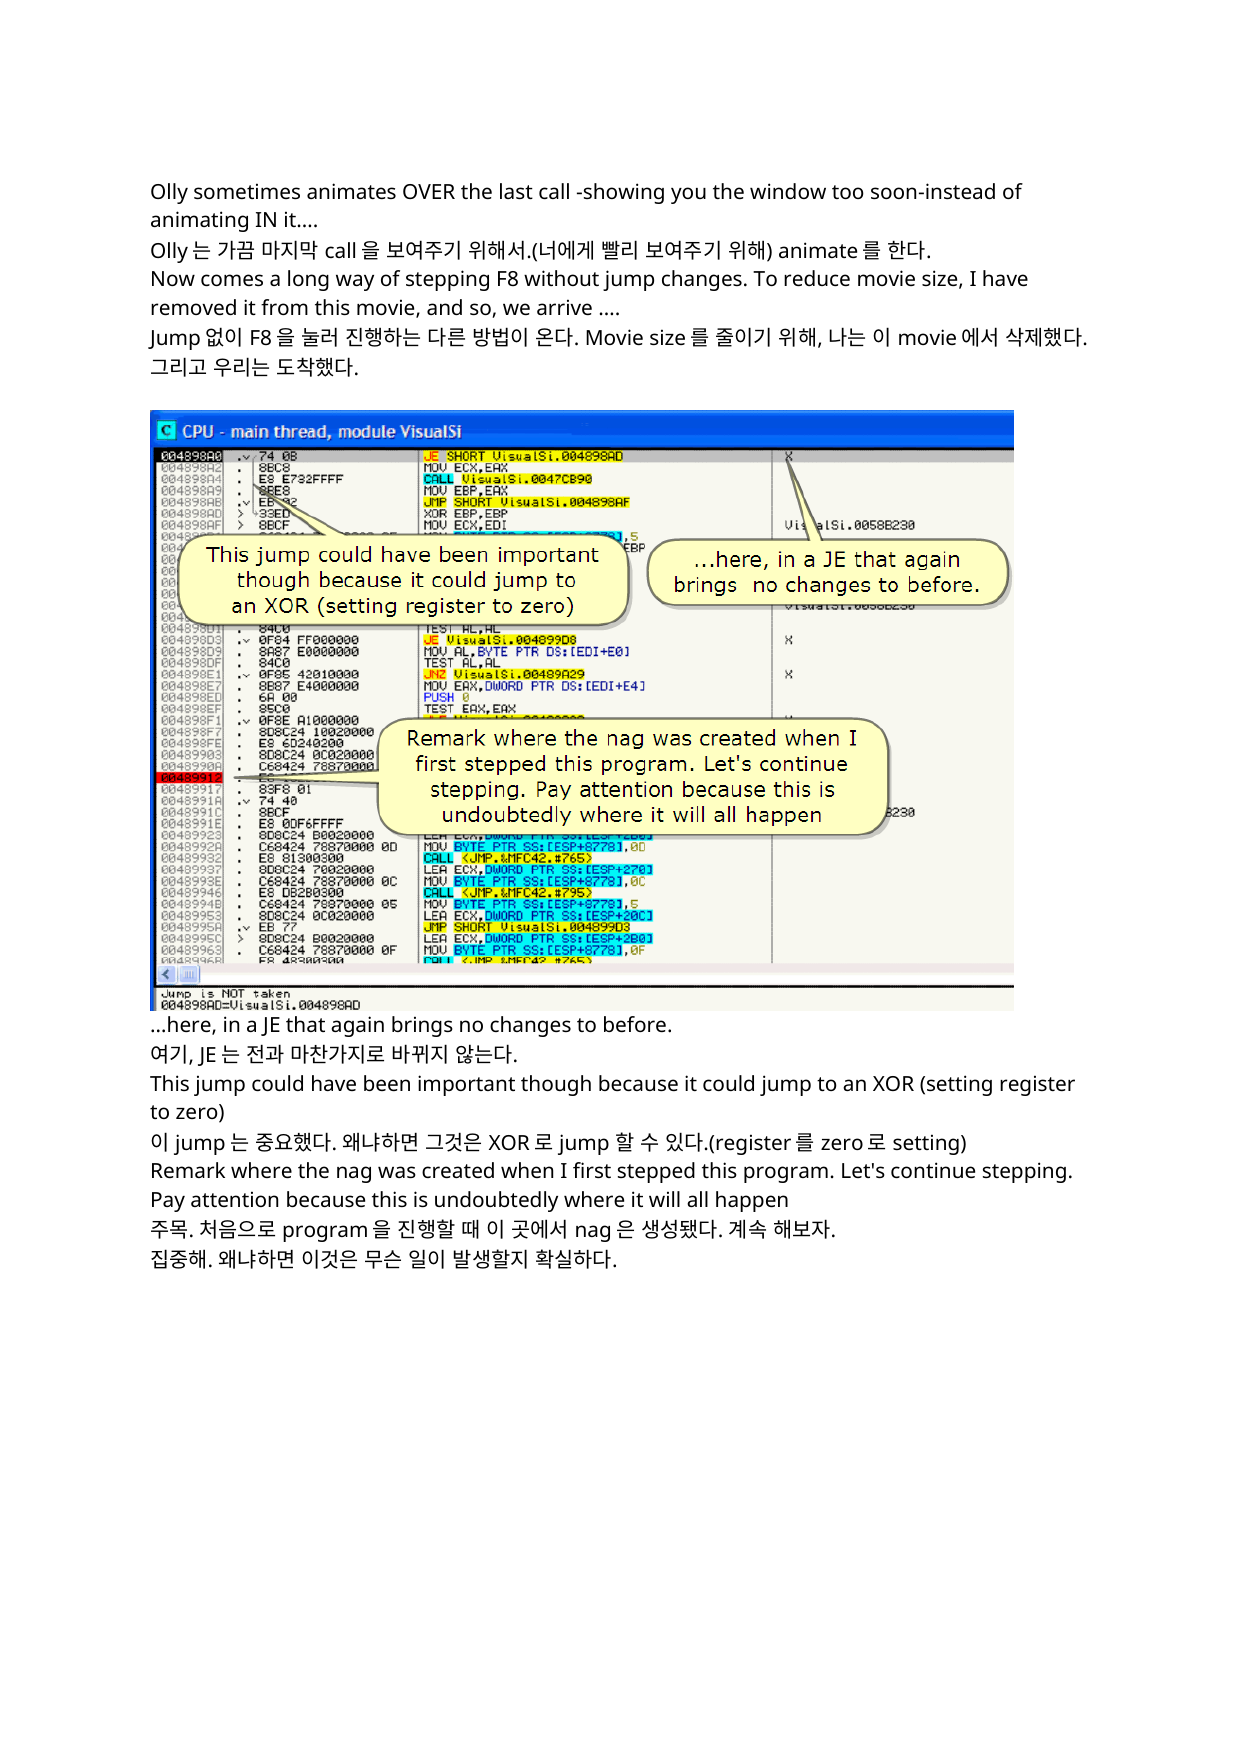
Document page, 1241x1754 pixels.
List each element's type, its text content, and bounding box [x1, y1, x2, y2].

text 여기, JE는 전과 마찬가지로 바뀌지 않는다. [150, 1039, 1090, 1069]
text 주목. 처음으로 program을 진행할 때 이 곳에서 nag은 생성됐다. 계속 해보자. [150, 1213, 1090, 1243]
text This jump could have been important though because it could jump to an XOR (setting register to zero) [150, 1069, 1090, 1126]
text Olly sometimes animates OVER the last call -showing you the window too soon-instead of animating IN it…. [150, 177, 1090, 234]
text Remark where the nag was created when I first stepped this program. Let's continue stepping. Pay attention because this is undoubtedly where it will all happen [150, 1156, 1090, 1213]
text 집중해. 왜냐하면 이것은 무슨 일이 발생할지 확실하다. [150, 1243, 1090, 1274]
text Jump없이 F8을 눌러 진행하는 다른 방법이 온다. Movie size를 줄이기 위해, 나는 이 movie에서 삭제했다. 그리고 우리는 도착했다. [150, 321, 1090, 382]
text Olly는 가끔 마지막 call을 보여주기 위해서.(너에게 빨리 보여주기 위해) animate를 한다. [150, 234, 1090, 264]
picture [150, 410, 1014, 1011]
text …here, in a JE that again brings no changes to before. [150, 1010, 1090, 1039]
text Now comes a long way of stepping F8 without jump changes. To reduce movie size, I have removed it from this movie, and so, we arrive …. [150, 264, 1090, 321]
text 이 jump는 중요했다. 왜냐하면 그것은 XOR로 jump 할 수 있다.(register를 zero로 setting) [150, 1126, 1090, 1156]
